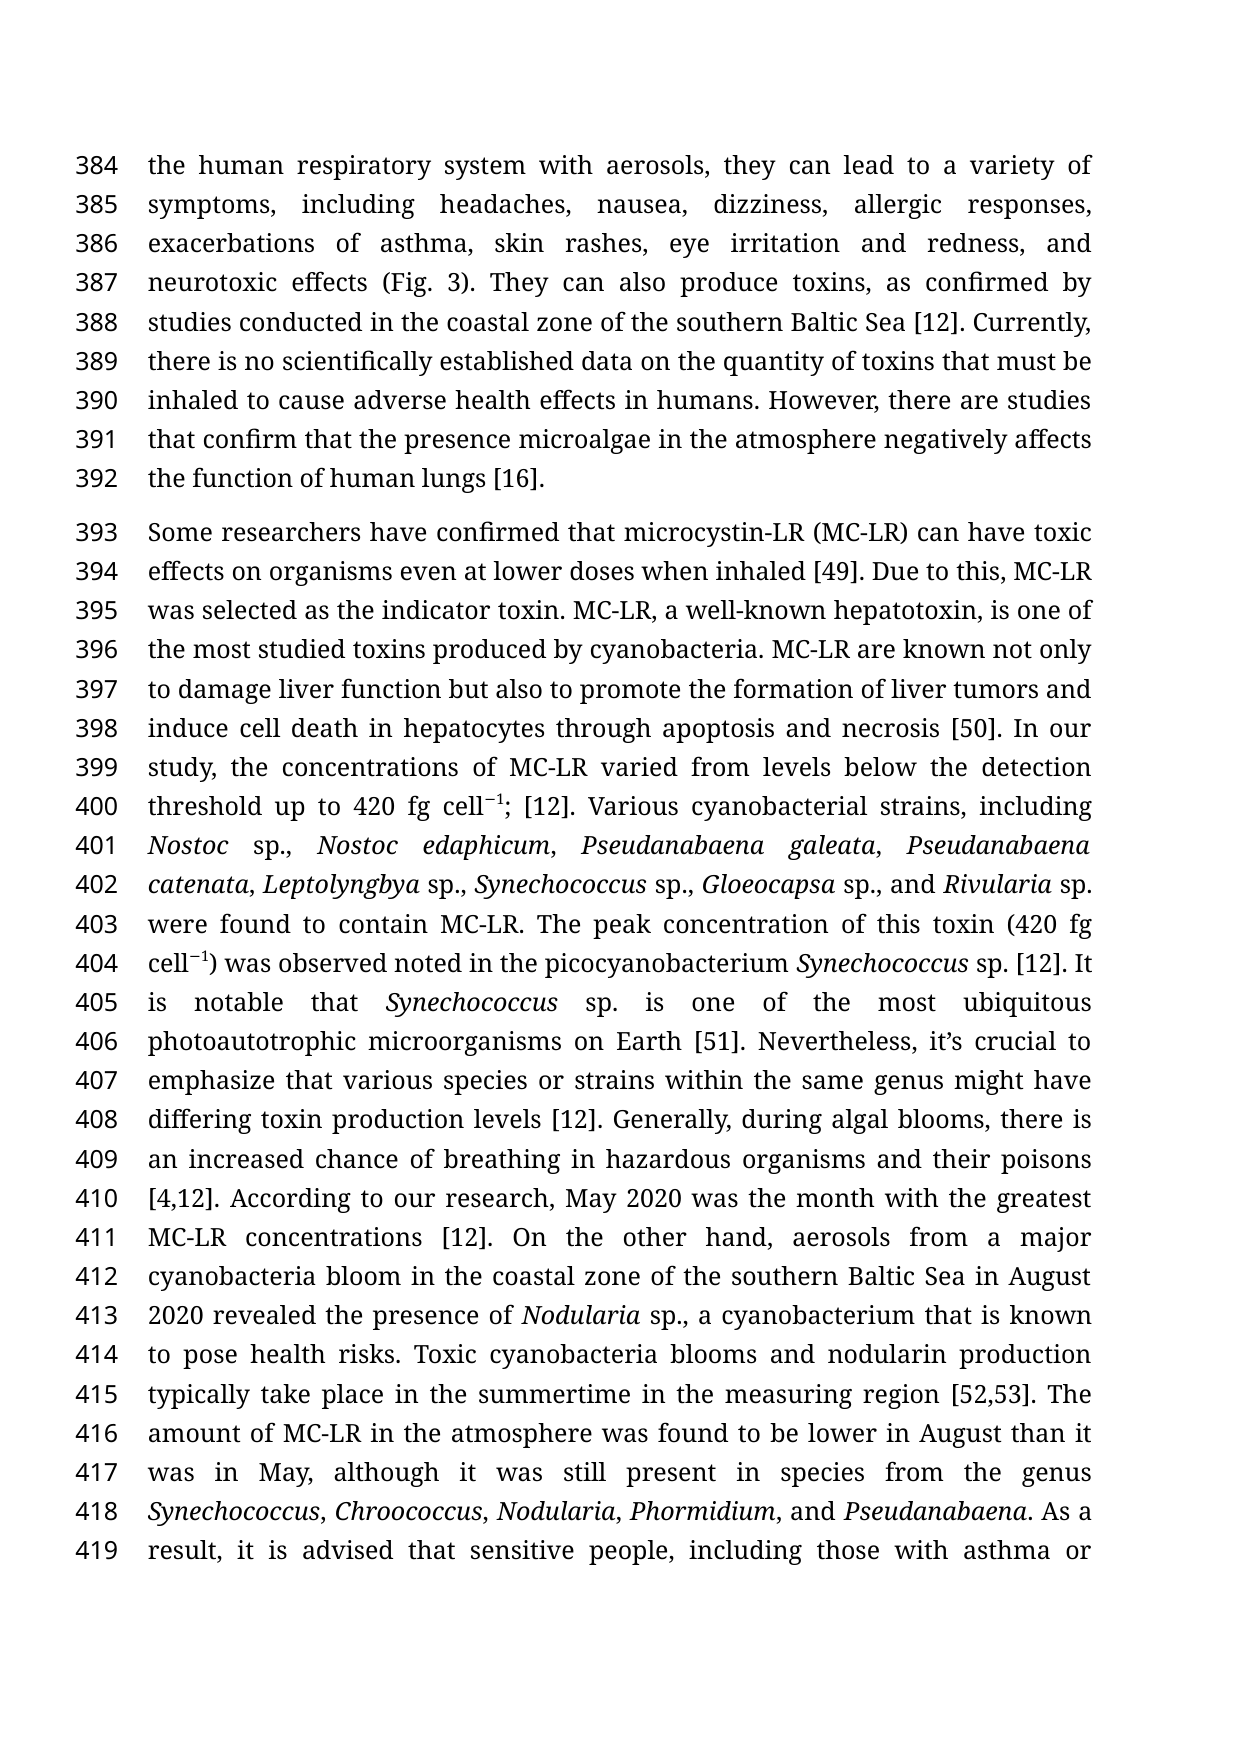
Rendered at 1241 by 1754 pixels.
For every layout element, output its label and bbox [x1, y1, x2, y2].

text [148, 515, 1093, 1567]
text [148, 148, 1093, 495]
